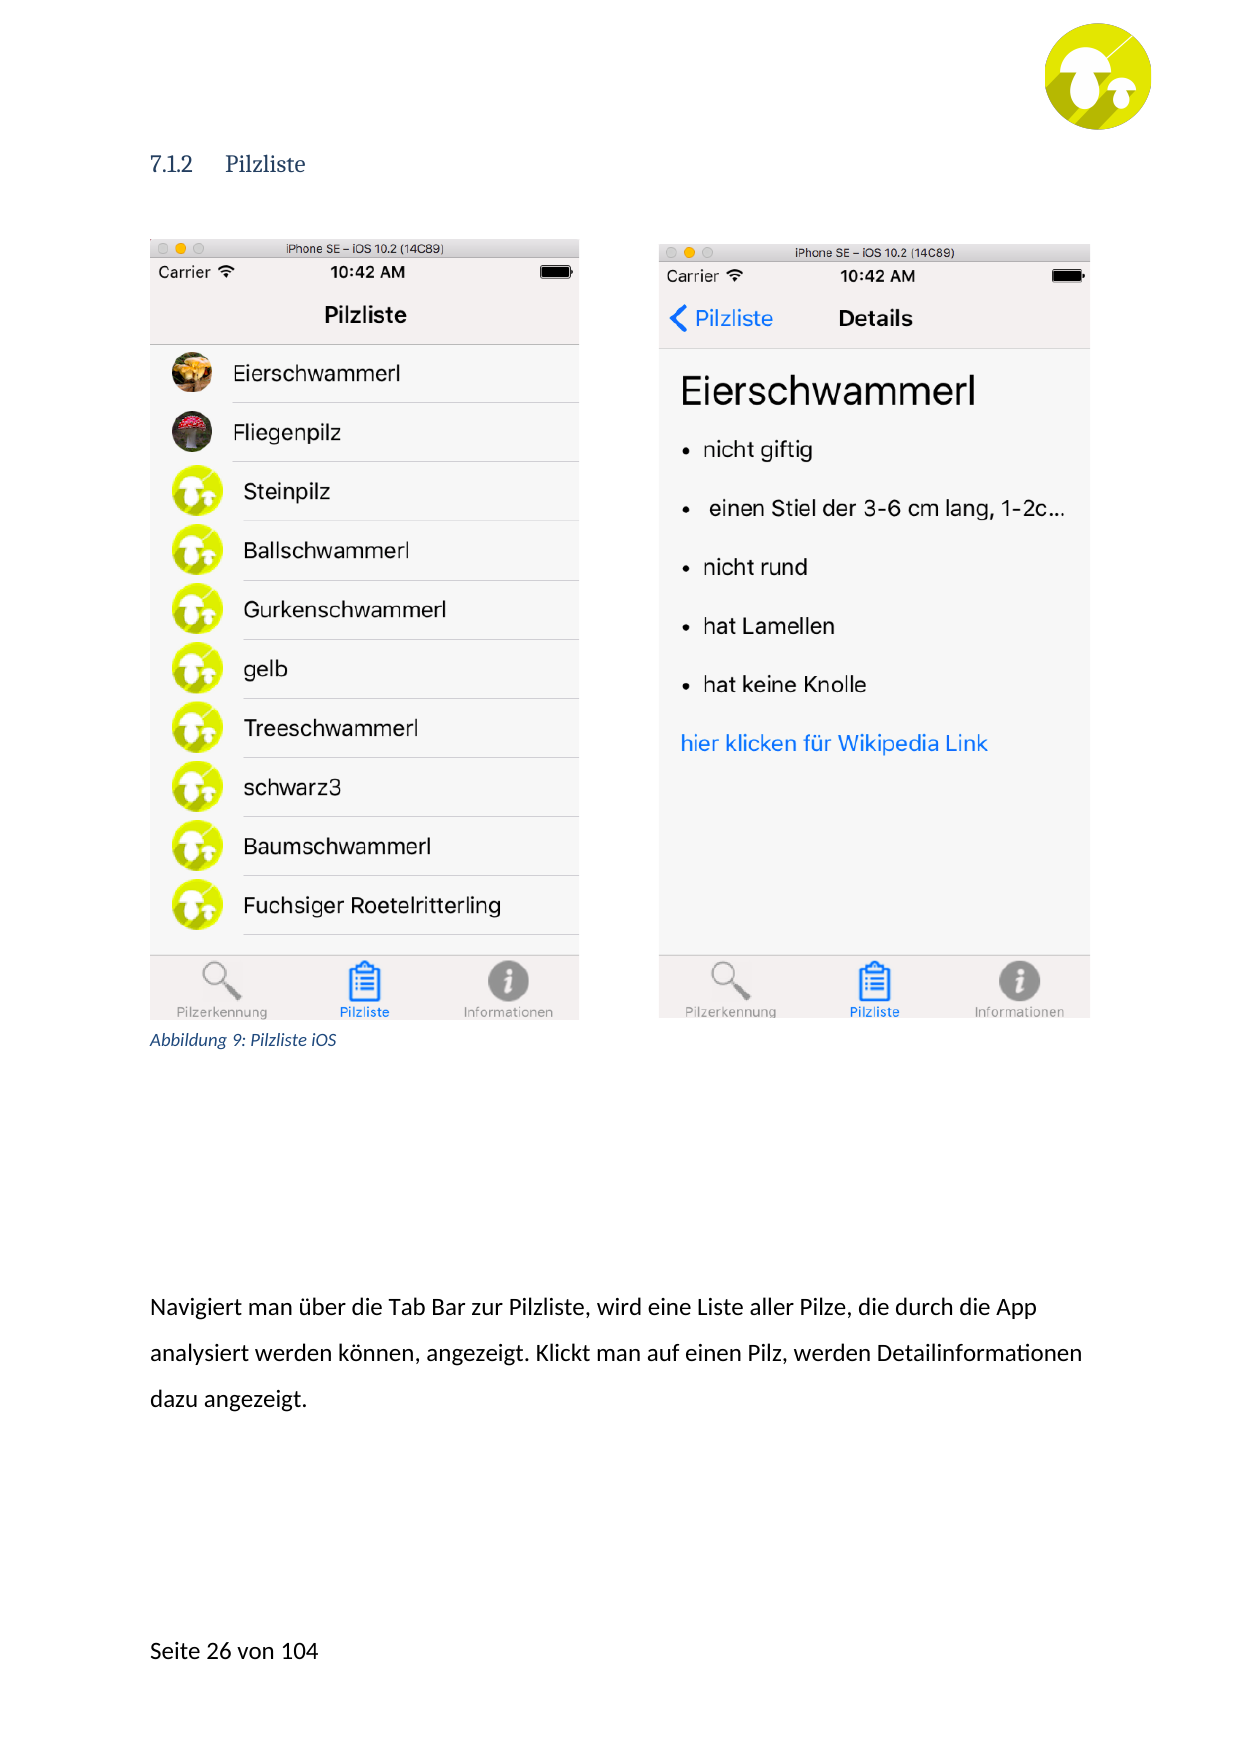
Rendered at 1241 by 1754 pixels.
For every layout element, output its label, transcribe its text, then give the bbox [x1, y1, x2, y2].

picture [658, 244, 1091, 1018]
picture [150, 239, 580, 1020]
text Navigiert man über die Tab Bar zur Pilzliste, wird eine Liste aller Pilze, die durch die App analysiert werden können, angezeigt. Klickt man auf einen Pilz, werden Detailinformationen dazu angezeigt. [150, 1292, 1090, 1413]
picture [1045, 23, 1152, 130]
subtitle Pilzliste [150, 150, 1090, 179]
